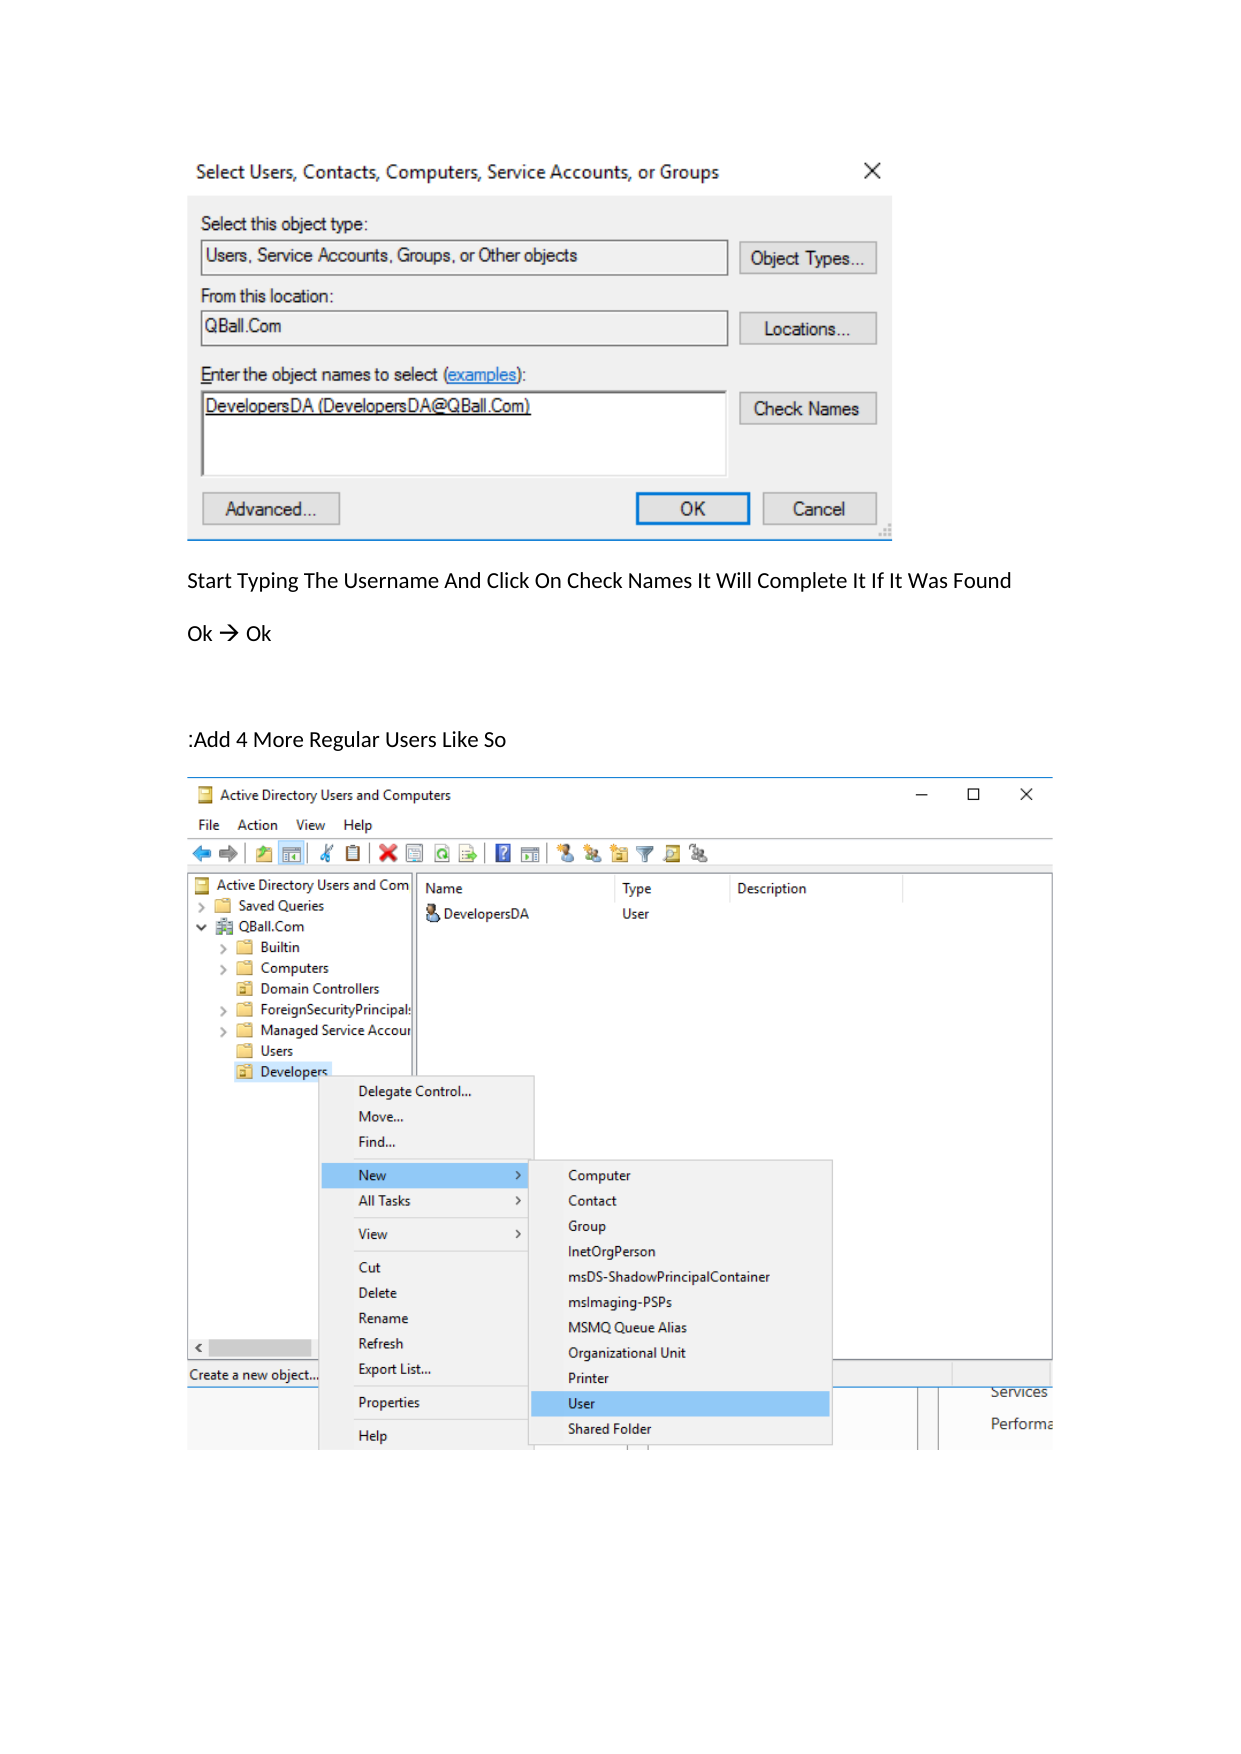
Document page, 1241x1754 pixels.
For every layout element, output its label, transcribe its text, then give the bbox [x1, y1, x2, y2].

text Start Typing The Username And Click On Check Names It Will Complete It If It Was Found [187, 566, 1053, 594]
picture [187, 777, 1053, 1450]
picture [187, 150, 893, 541]
text Ok Ok [187, 619, 1053, 647]
text Add 4 More Regular Users Like So: [187, 725, 1053, 753]
